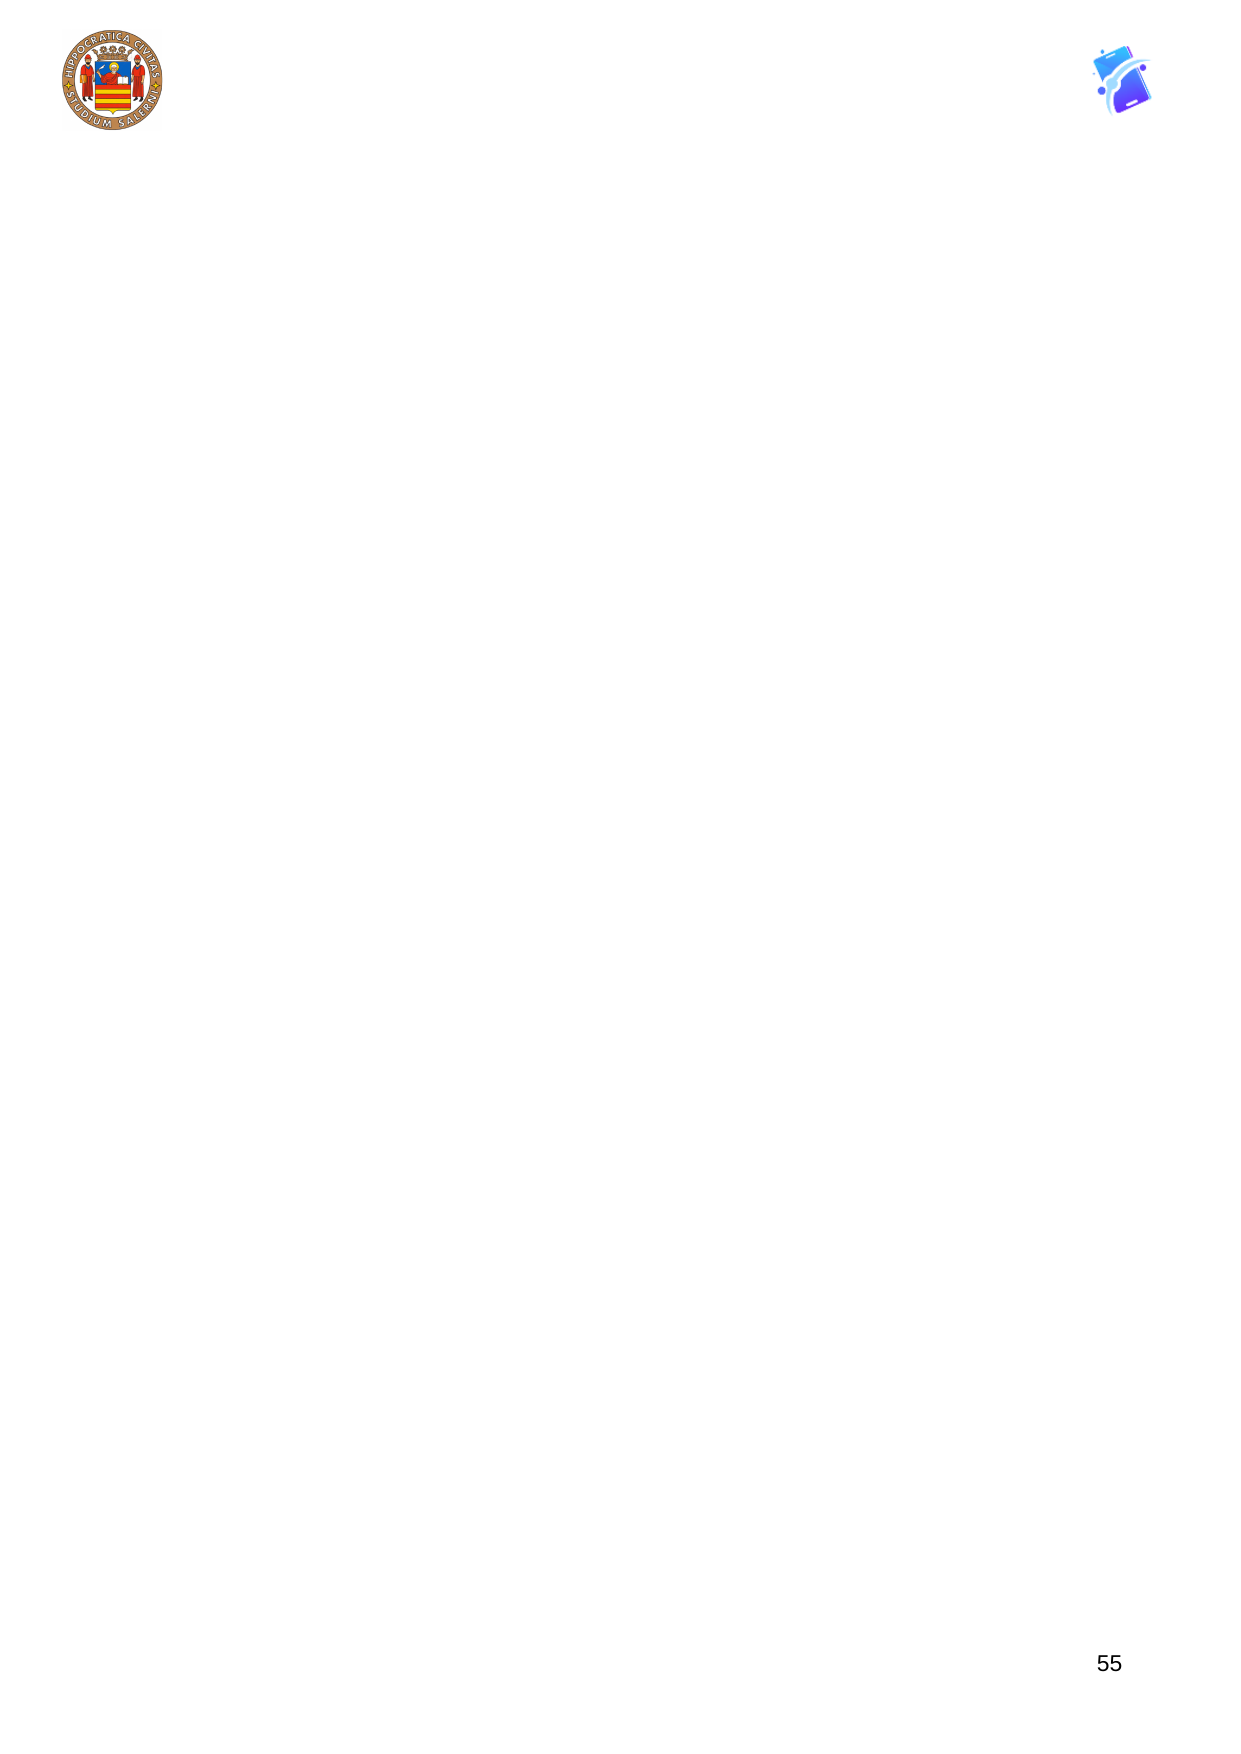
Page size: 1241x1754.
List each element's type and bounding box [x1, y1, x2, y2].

picture [61, 29, 163, 131]
picture [1066, 25, 1178, 147]
